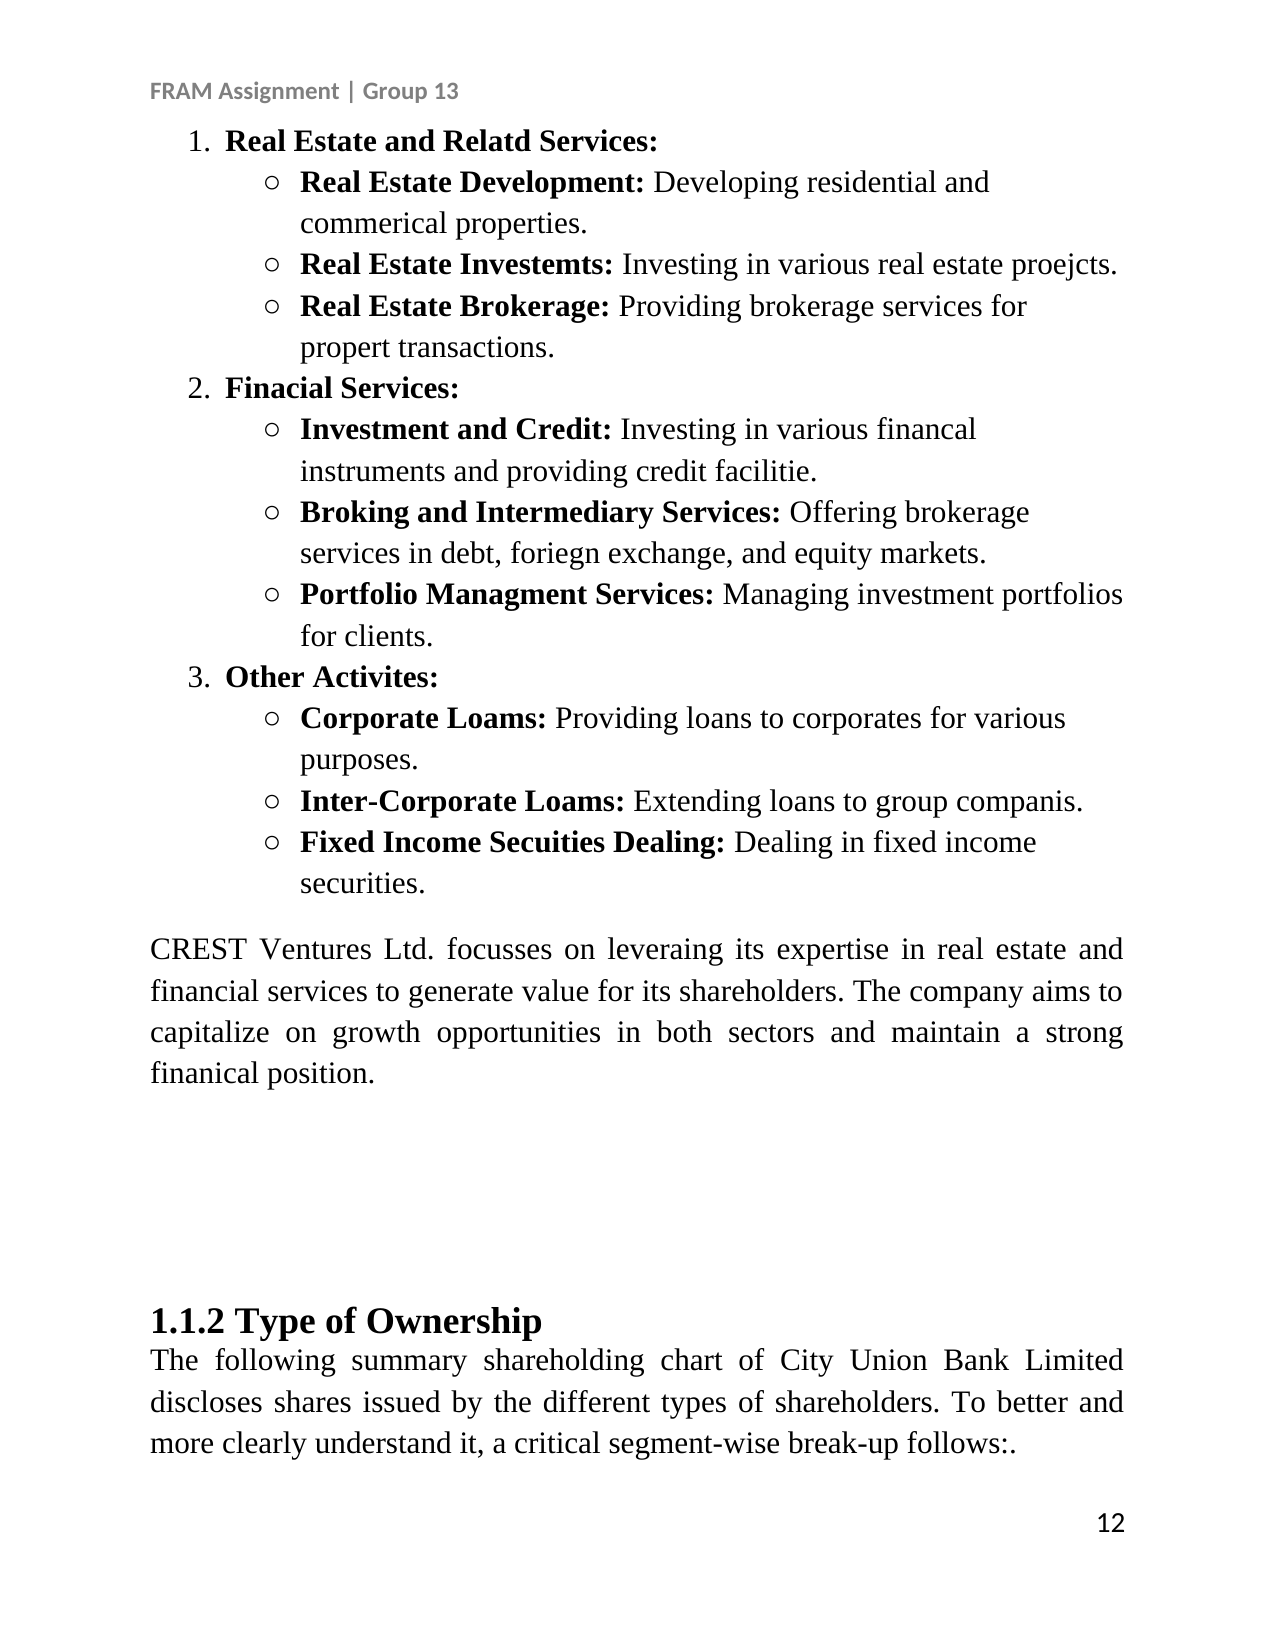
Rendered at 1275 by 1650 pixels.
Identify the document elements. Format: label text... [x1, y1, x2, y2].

list Portfolio Managment Services: Managing investment portfolios for clients. [262, 576, 1125, 653]
list Inter-Corporate Loams: Extending loans to group companis. [262, 782, 1125, 818]
list Investment and Credit: Investing in various financal instruments and providing credit facilitie. [262, 411, 1125, 488]
list Real Estate Investemts: Investing in various real estate proejcts. [262, 246, 1125, 282]
list Real Estate Development: Developing residential and commerical properties. [262, 163, 1125, 240]
list Finacial Services: [187, 369, 1125, 405]
list Real Estate and Relatd Services: [187, 122, 1125, 158]
list Real Estate Brokerage: Providing brokerage services for propert transactions. [262, 287, 1125, 364]
subtitle 1.1.2 Type of Ownership [150, 1298, 1125, 1342]
text CREST Ventures Ltd. focusses on leveraing its expertise in real estate and financial services to generate value for its shareholders. The company aims to capitalize on growth opportunities in both sectors and maintain a strong finanical position. [150, 931, 1125, 1090]
list Fixed Income Secuities Dealing: Dealing in fixed income securities. [262, 823, 1125, 900]
list Corporate Loams: Providing loans to corporates for various purposes. [262, 699, 1125, 777]
list Other Activites: [187, 658, 1125, 694]
text The following summary shareholding chart of City Union Bank Limited discloses shares issued by the different types of shareholders. To better and more clearly understand it, a critical segment-wise break-up follows:. [150, 1342, 1125, 1460]
list Broking and Intermediary Services: Offering brokerage services in debt, foriegn exchange, and equity markets. [262, 493, 1125, 570]
